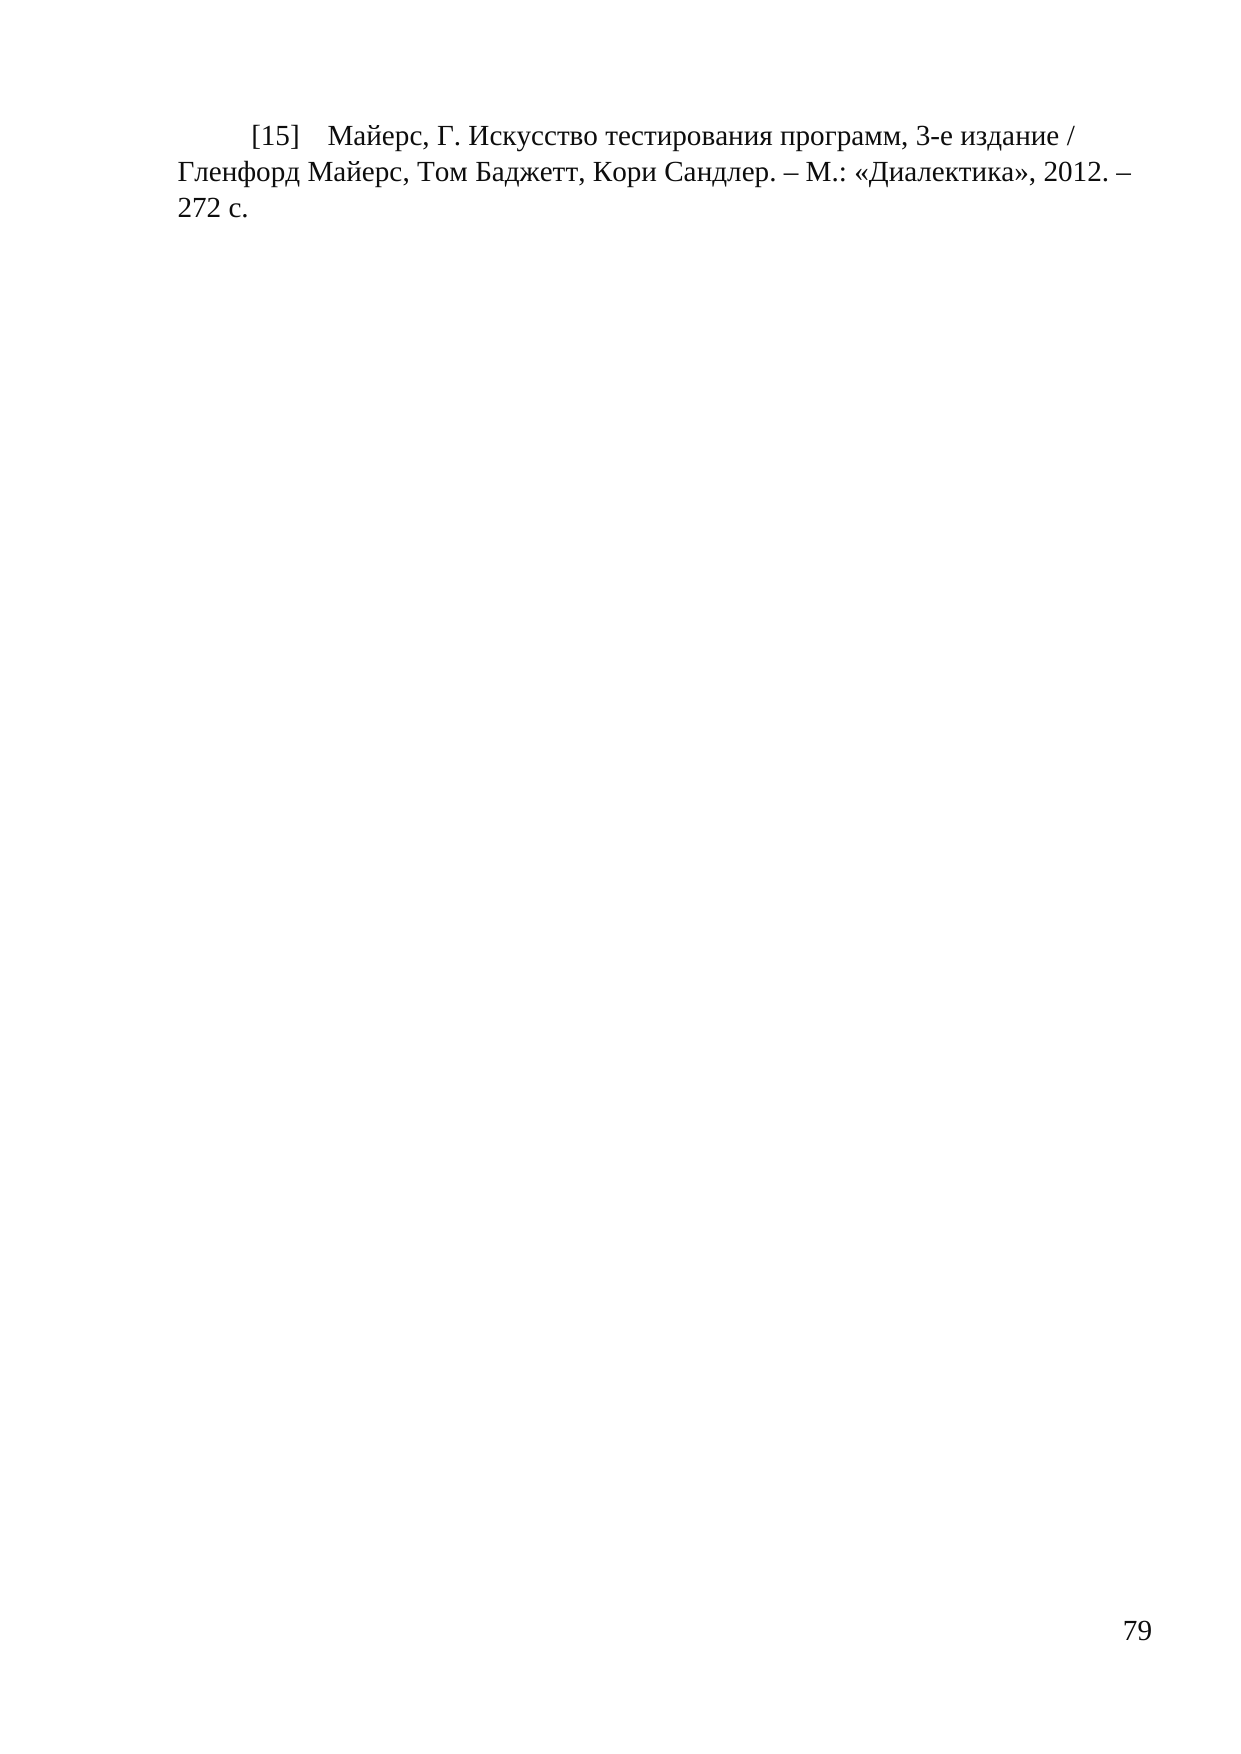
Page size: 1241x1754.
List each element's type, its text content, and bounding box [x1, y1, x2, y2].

list Майерс, Г. Искусство тестирования программ, 3-е издание / Гленфорд Майерс, Том Баджетт, Кори Сандлер. – М.: «Диалектика», 2012. – 272 с. [177, 118, 1152, 224]
